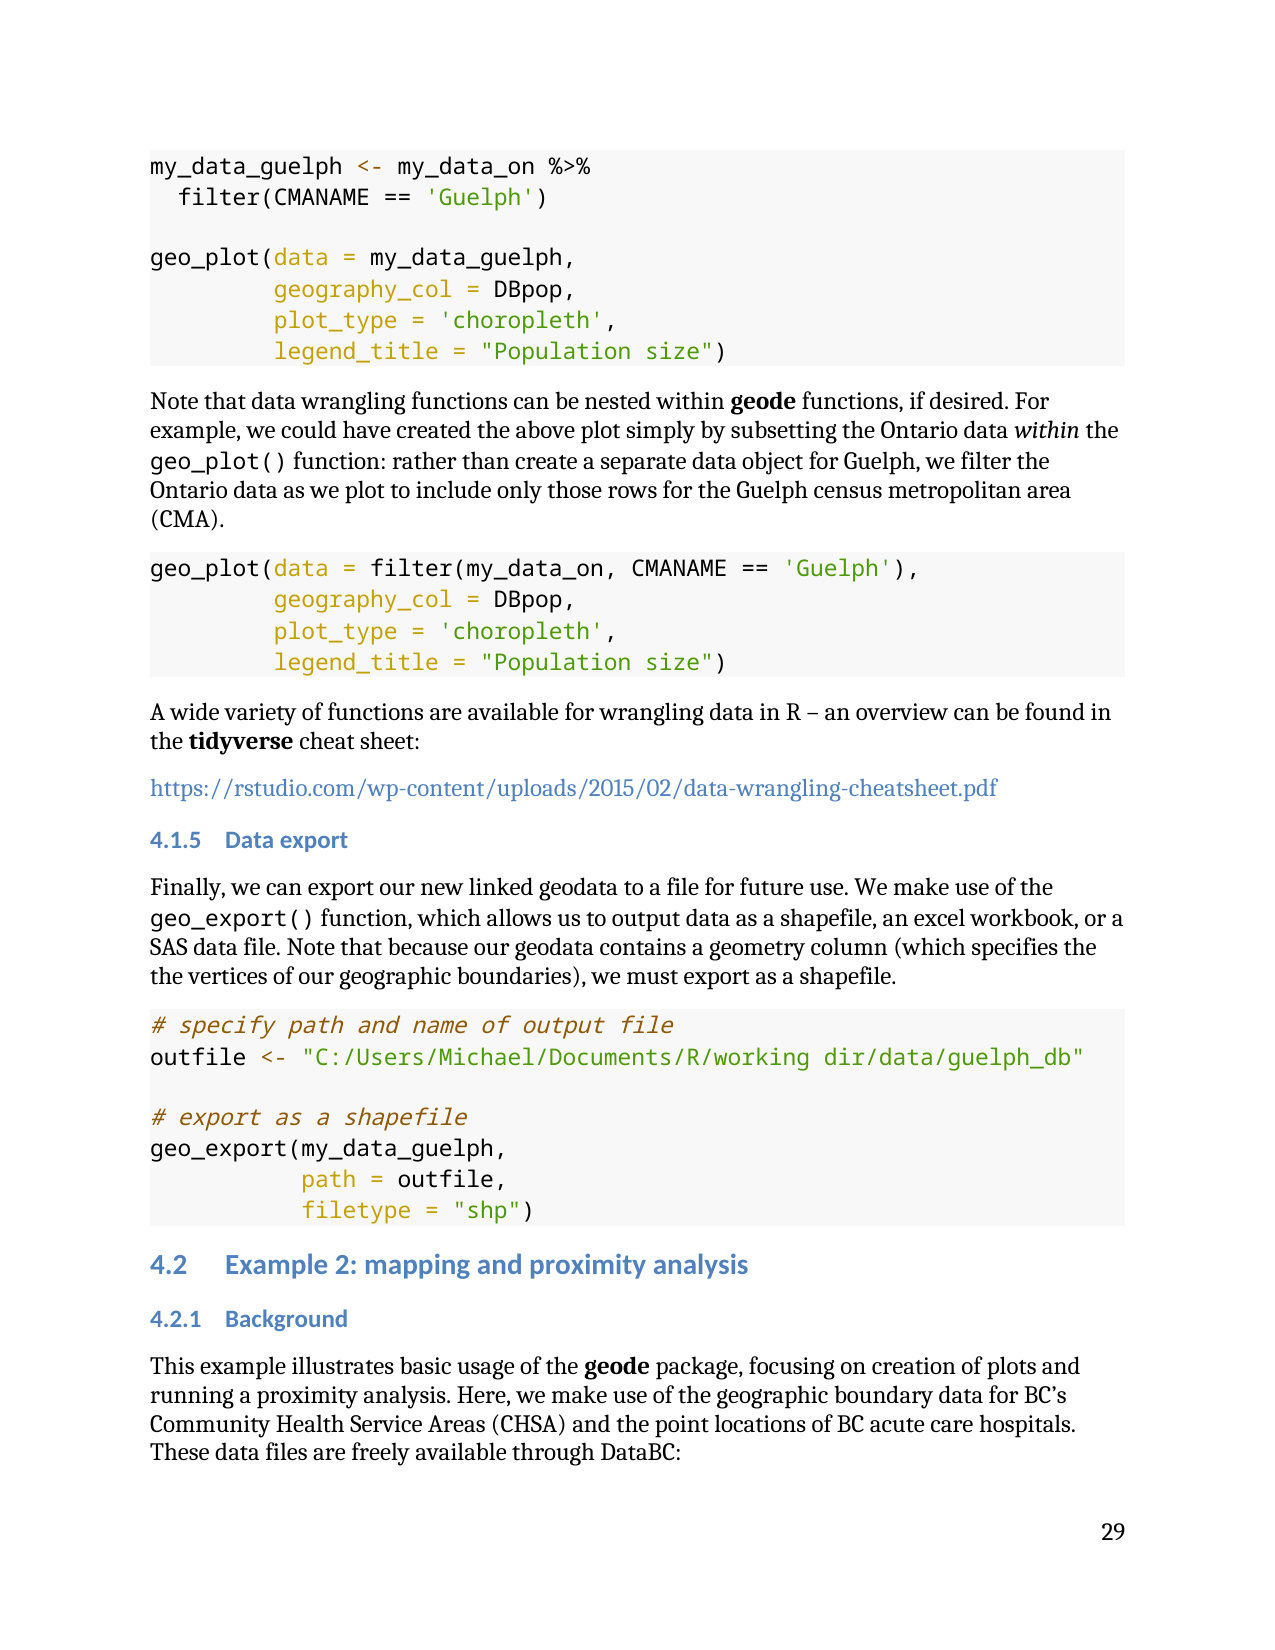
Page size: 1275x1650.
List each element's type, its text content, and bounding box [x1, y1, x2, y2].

text # specify path and name of output file outfile <- "C:/Users/Michael/Documents/R/working dir/data/guelph_db" # export as a shapefile geo_export(my_data_guelph, path = outfile, filetype = "shp") [150, 1009, 1125, 1226]
text Finally, we can export our new linked geodata to a file for future use. We make use of the geo_export() function, which allows us to output data as a shapefile, an excel workbook, or a SAS data file. Note that because our geodata contains a geometry column (which specifies the the vertices of our geographic boundaries), we must export as a shapefile. [150, 873, 1125, 991]
subtitle 4.1.5 Data export [150, 824, 1125, 854]
subtitle 4.2 Example 2: mapping and proximity analysis [150, 1246, 1125, 1282]
text A wide variety of functions are available for wrangling data in R – an overview can be found in the tidyverse cheat sheet: [150, 698, 1125, 755]
subtitle 4.2.1 Background [150, 1303, 1125, 1333]
text Note that data wrangling functions can be nested within geode functions, if desired. For example, we could have created the above plot simply by subsetting the Ontario data within the geo_plot() function: rather than create a separate data object for Guelph, we filter the Ontario data as we plot to include only those rows for the Guelph census metropolitan area (CMA). [150, 387, 1125, 533]
text This example illustrates basic usage of the geode package, focusing on creation of plots and running a proximity analysis. Here, we make use of the geographic boundary data for BC’s Community Health Service Areas (CHSA) and the point locations of BC acute care hospitals. These data files are freely available through DataBC: [150, 1352, 1125, 1467]
text geo_plot(data = filter(my_data_on, CMANAME == 'Guelph'), geography_col = DBpop, plot_type = 'choropleth', legend_title = "Population size") [150, 552, 1125, 677]
text my_data_guelph <- my_data_on %>% filter(CMANAME == 'Guelph') geo_plot(data = my_data_guelph, geography_col = DBpop, plot_type = 'choropleth', legend_title = "Population size") [150, 150, 1125, 366]
text https://rstudio.com/wp-content/uploads/2015/02/data-wrangling-cheatsheet.pdf [150, 774, 1125, 803]
